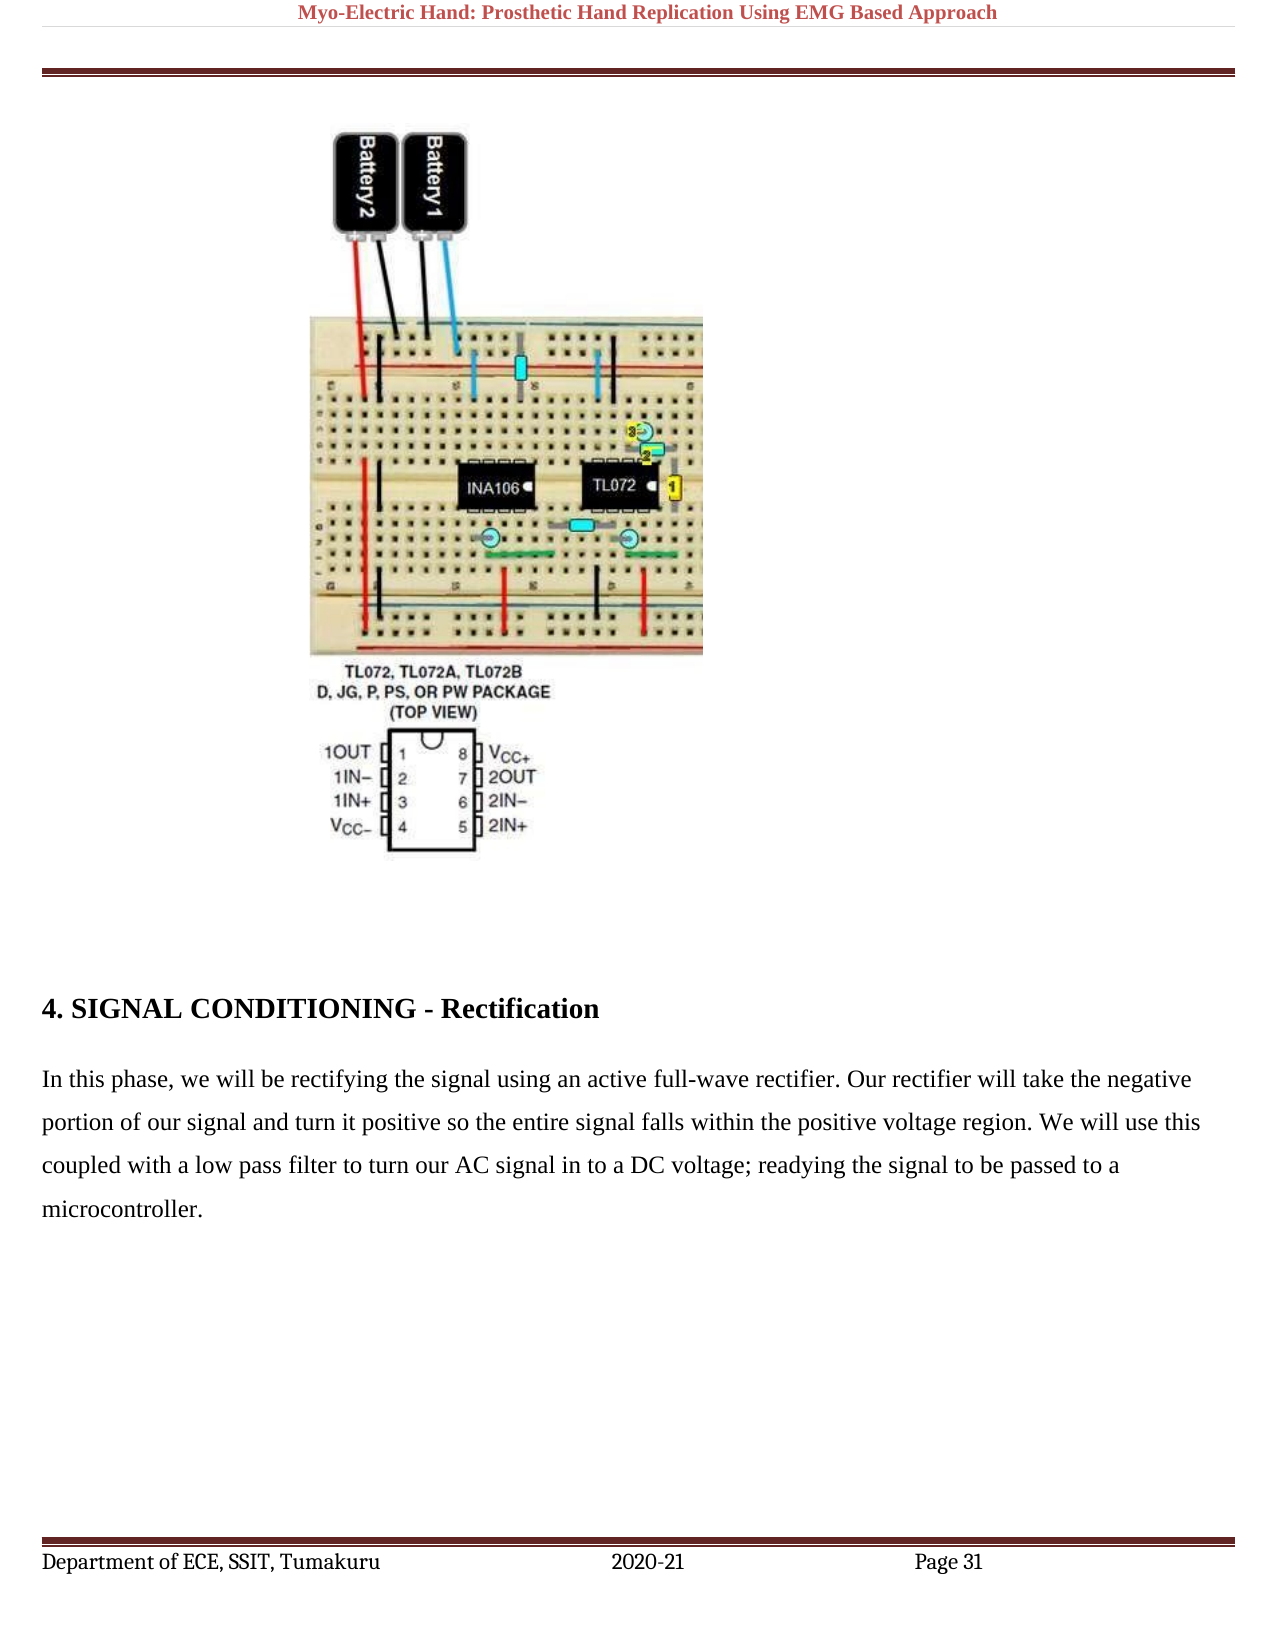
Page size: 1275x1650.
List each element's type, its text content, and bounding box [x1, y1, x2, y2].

picture [309, 123, 703, 861]
text In this phase, we will be rectifying the signal using an active full-wave rectifier. Our rectifier will take the negative portion of our signal and turn it positive so the entire signal falls within the positive voltage region. We will use this coupled with a low pass filter to turn our AC signal in to a DC voltage; readying the signal to be passed to a microcontroller. [42, 1064, 1235, 1222]
subtitle 4. SIGNAL CONDITIONING - Rectification [42, 991, 1235, 1025]
